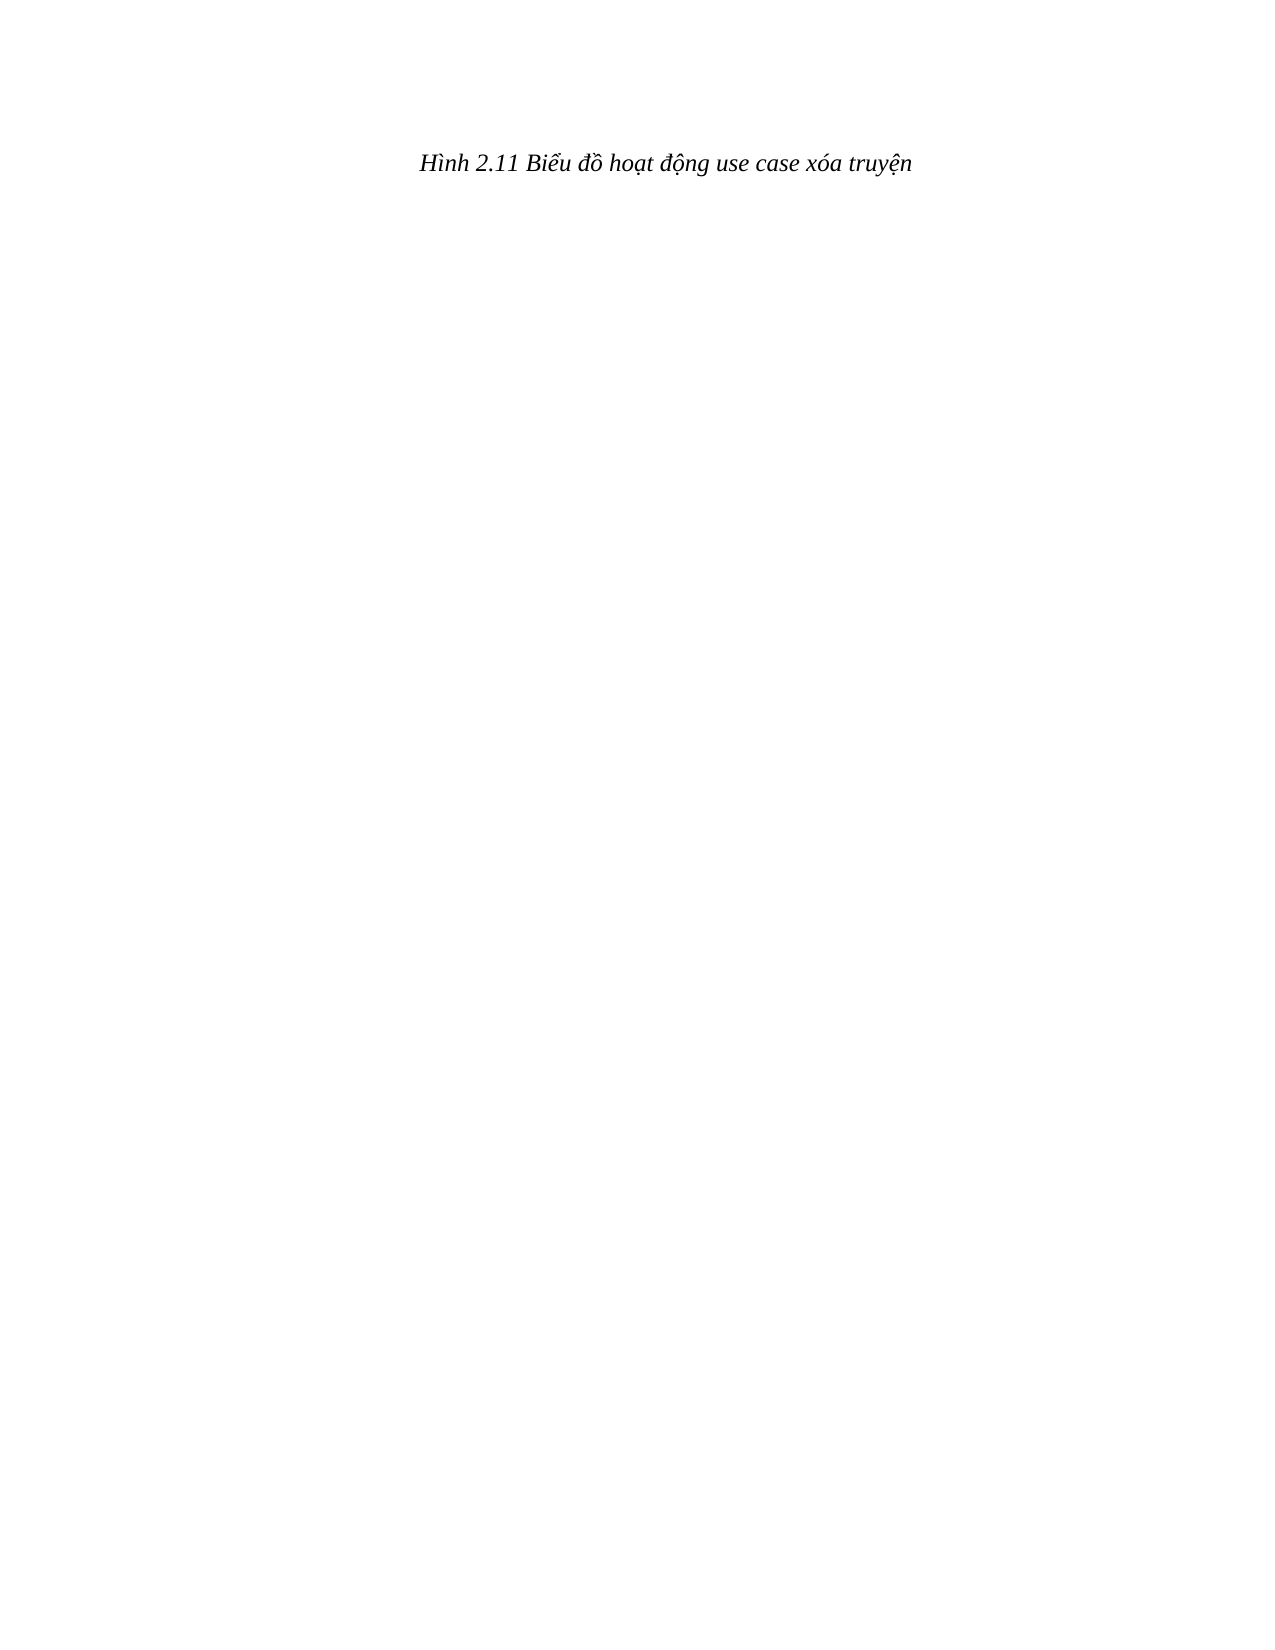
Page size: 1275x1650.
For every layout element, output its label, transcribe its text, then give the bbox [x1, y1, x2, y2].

text Hình 2.11 Biểu đồ hoạt động use case xóa truyện [177, 148, 1157, 176]
